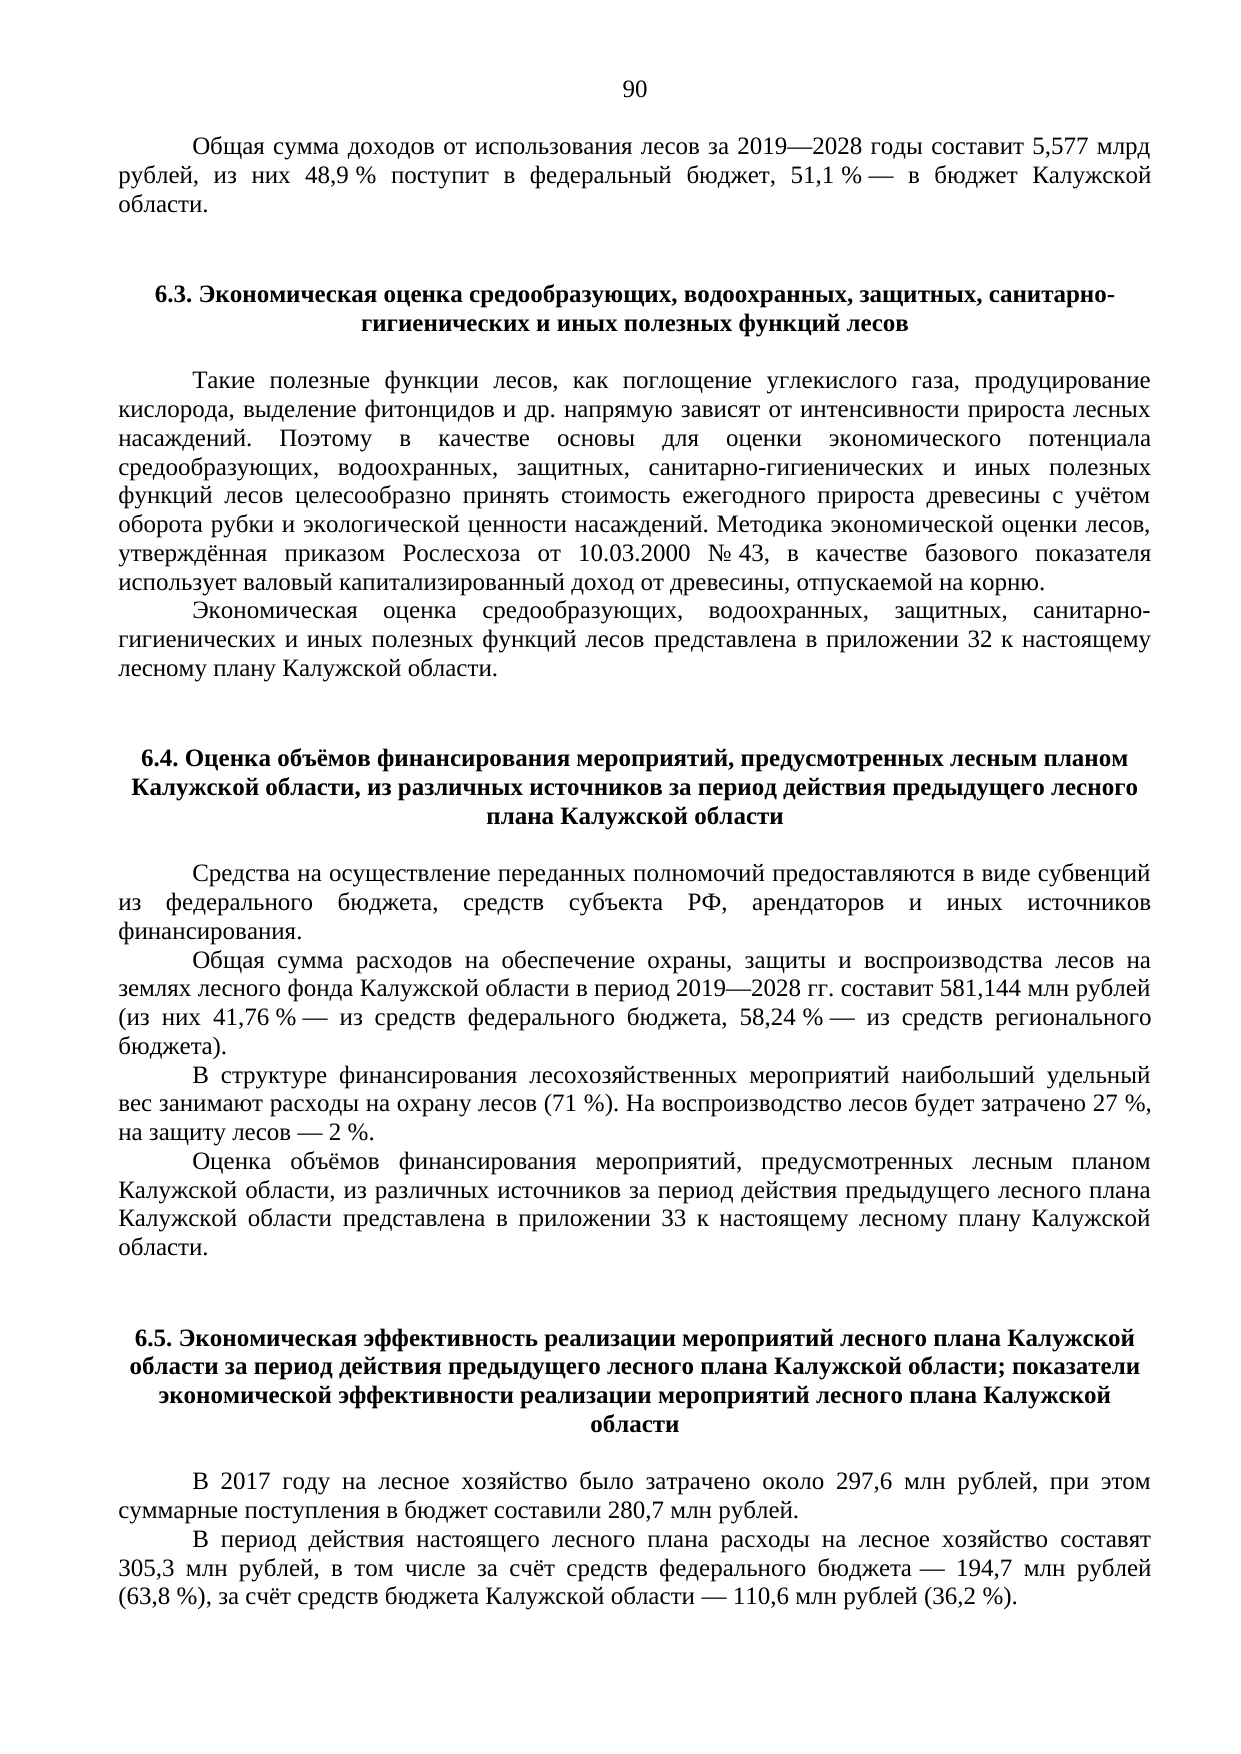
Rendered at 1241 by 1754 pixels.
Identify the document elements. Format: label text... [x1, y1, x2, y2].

text В структуре финансирования лесохозяйственных мероприятий наибольший удельный вес занимают расходы на охрану лесов (71 %). На воспроизводство лесов будет затрачено 27 %, на защиту лесов — 2 %. [118, 1060, 1152, 1146]
text Оценка объёмов финансирования мероприятий, предусмотренных лесным планом Калужской области, из различных источников за период действия предыдущего лесного плана Калужской области представлена в приложении 33 к настоящему лесному плану Калужской области. [118, 1146, 1152, 1261]
text В период действия настоящего лесного плана расходы на лесное хозяйство составят 305,3 млн рублей, в том числе за счёт средств федерального бюджета — 194,7 млн рублей (63,8 %), за счёт средств бюджета Калужской области — 110,6 млн рублей (36,2 %). [118, 1524, 1152, 1610]
text В 2017 году на лесное хозяйство было затрачено около 297,6 млн рублей, при этом суммарные поступления в бюджет составили 280,7 млн рублей. [118, 1466, 1152, 1524]
subtitle 6.4. Оценка объёмов финансирования мероприятий, предусмотренных лесным планом Калужской области, из различных источников за период действия предыдущего лесного плана Калужской области [118, 743, 1152, 830]
text Такие полезные функции лесов, как поглощение углекислого газа, продуцирование кислорода, выделение фитонцидов и др. напрямую зависят от интенсивности прироста лесных насаждений. Поэтому в качестве основы для оценки экономического потенциала средообразующих, водоохранных, защитных, санитарно-гигиенических и иных полезных функций лесов целесообразно принять стоимость ежегодного прироста древесины с учётом оборота рубки и экологической ценности насаждений. Методика экономической оценки лесов, утверждённая приказом Рослесхоза от 10.03.2000 № 43, в качестве базового показателя использует валовый капитализированный доход от древесины, отпускаемой на корню. [118, 366, 1152, 596]
text Общая сумма расходов на обеспечение охраны, защиты и воспроизводства лесов на землях лесного фонда Калужской области в период 2019—2028 гг. составит 581,144 млн рублей (из них 41,76 % — из средств федерального бюджета, 58,24 % — из средств регионального бюджета). [118, 945, 1152, 1060]
text Средства на осуществление переданных полномочий предоставляются в виде субвенций из федерального бюджета, средств субъекта РФ, арендаторов и иных источников финансирования. [118, 858, 1152, 945]
subtitle 6.3. Экономическая оценка средообразующих, водоохранных, защитных, санитарно-гигиенических и иных полезных функций лесов [118, 279, 1152, 337]
text Общая сумма доходов от использования лесов за 2019—2028 годы составит 5,577 млрд рублей, из них 48,9 % поступит в федеральный бюджет, 51,1 % — в бюджет Калужской области. [118, 131, 1152, 218]
text Экономическая оценка средообразующих, водоохранных, защитных, санитарно-гигиенических и иных полезных функций лесов представлена в приложении 32 к настоящему лесному плану Калужской области. [118, 596, 1152, 682]
subtitle 6.5. Экономическая эффективность реализации мероприятий лесного плана Калужской области за период действия предыдущего лесного плана Калужской области; показатели экономической эффективности реализации мероприятий лесного плана Калужской области [118, 1323, 1152, 1438]
